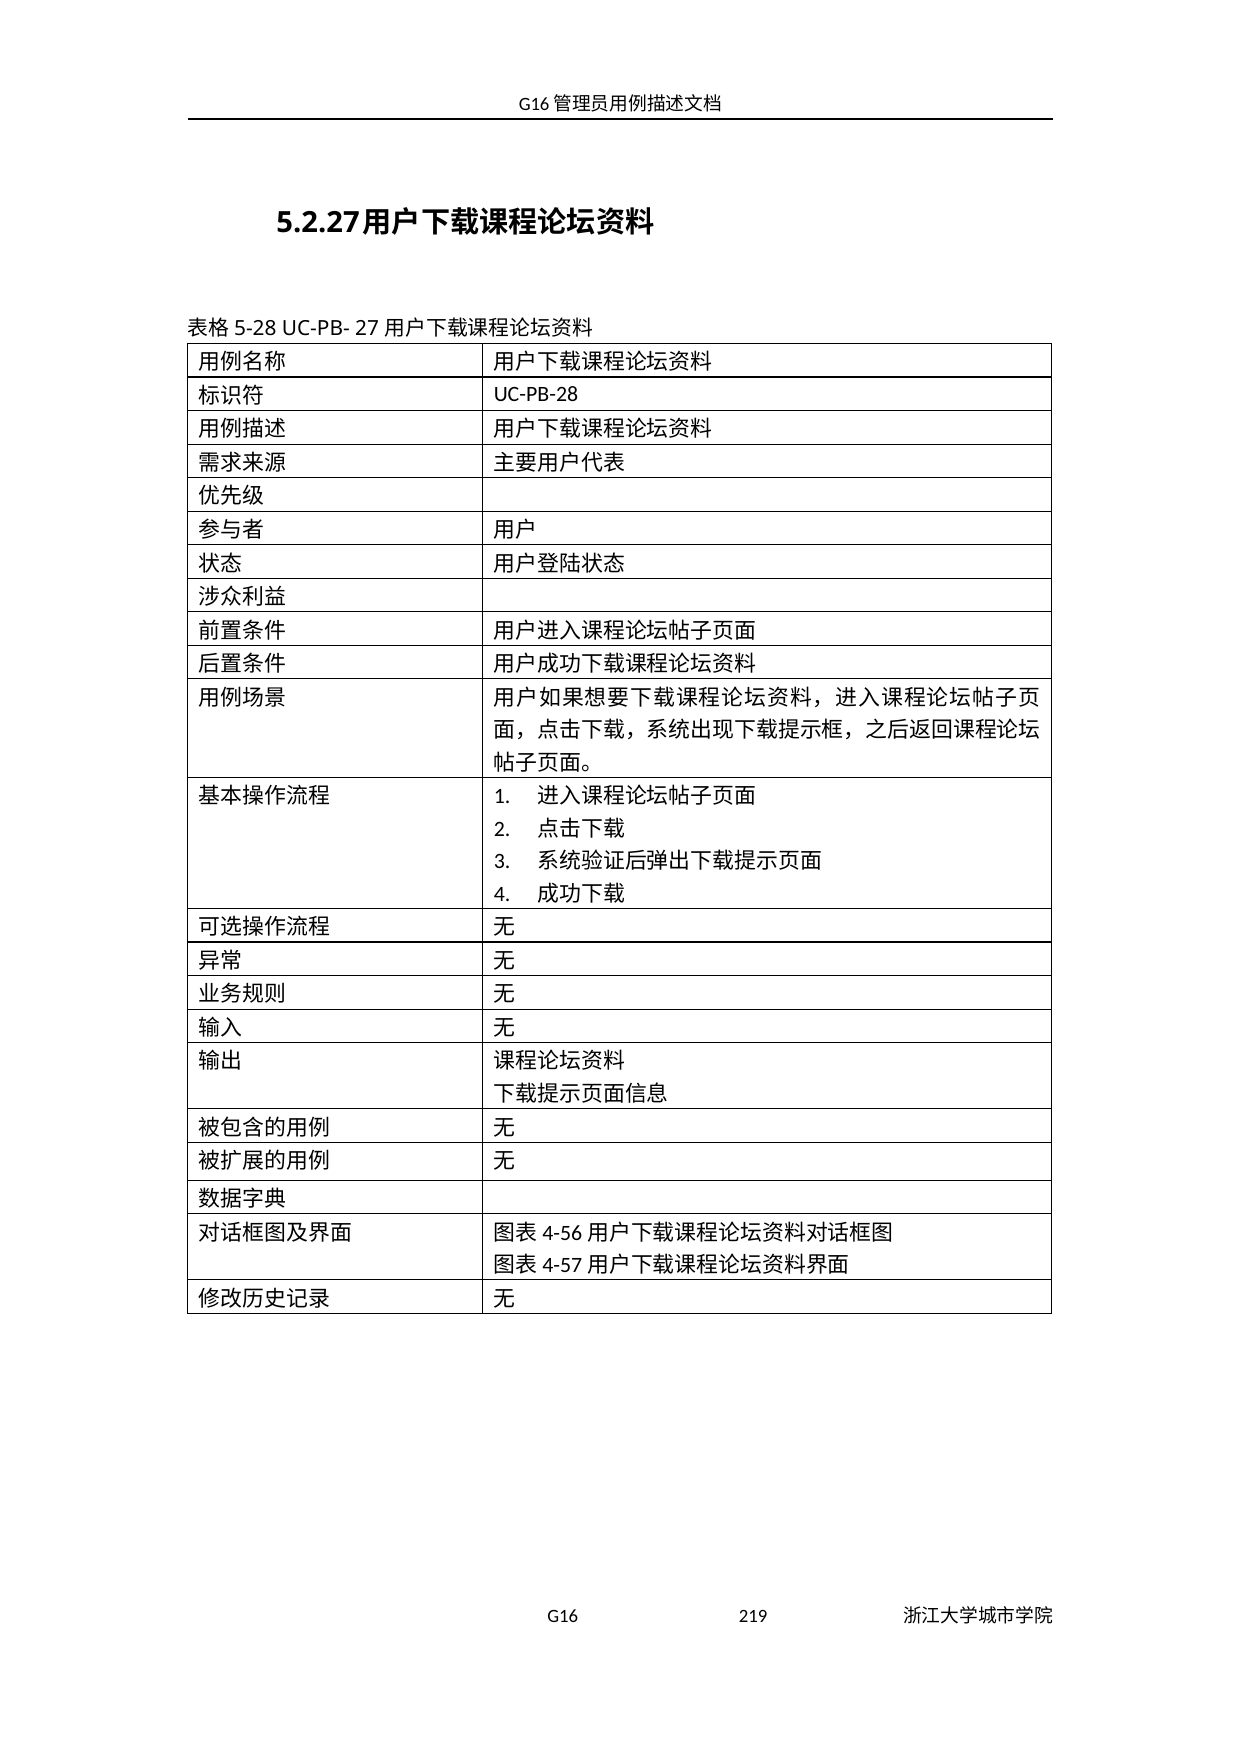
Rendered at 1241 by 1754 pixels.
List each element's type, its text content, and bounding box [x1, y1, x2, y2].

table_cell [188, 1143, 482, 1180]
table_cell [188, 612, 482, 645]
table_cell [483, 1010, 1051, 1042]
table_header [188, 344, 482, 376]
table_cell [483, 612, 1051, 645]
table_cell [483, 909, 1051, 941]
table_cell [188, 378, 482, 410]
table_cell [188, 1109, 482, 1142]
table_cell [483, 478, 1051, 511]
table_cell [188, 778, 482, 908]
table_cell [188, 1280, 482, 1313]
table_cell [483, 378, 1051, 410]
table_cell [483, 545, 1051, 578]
subtitle 用户下载课程论坛资料 [276, 187, 1053, 252]
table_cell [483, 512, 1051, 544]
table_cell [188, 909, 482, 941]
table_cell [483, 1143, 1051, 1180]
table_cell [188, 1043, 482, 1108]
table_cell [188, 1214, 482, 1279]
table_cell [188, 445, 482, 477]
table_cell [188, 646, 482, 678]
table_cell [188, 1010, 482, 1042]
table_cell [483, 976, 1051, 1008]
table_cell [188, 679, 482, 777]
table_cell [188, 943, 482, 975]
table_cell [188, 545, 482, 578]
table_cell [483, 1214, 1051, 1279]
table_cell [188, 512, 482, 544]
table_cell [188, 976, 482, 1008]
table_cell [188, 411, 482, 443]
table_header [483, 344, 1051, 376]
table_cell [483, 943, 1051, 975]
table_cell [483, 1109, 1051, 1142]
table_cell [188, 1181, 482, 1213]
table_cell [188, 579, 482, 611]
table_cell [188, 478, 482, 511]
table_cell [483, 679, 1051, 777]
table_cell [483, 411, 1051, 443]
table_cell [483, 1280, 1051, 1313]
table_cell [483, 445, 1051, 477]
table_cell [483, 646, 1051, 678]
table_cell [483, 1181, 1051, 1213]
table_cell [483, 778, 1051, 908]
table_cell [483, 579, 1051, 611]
text 表格 5-28 UC-PB- 27 用户下载课程论坛资料 [187, 310, 1053, 343]
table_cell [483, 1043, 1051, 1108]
